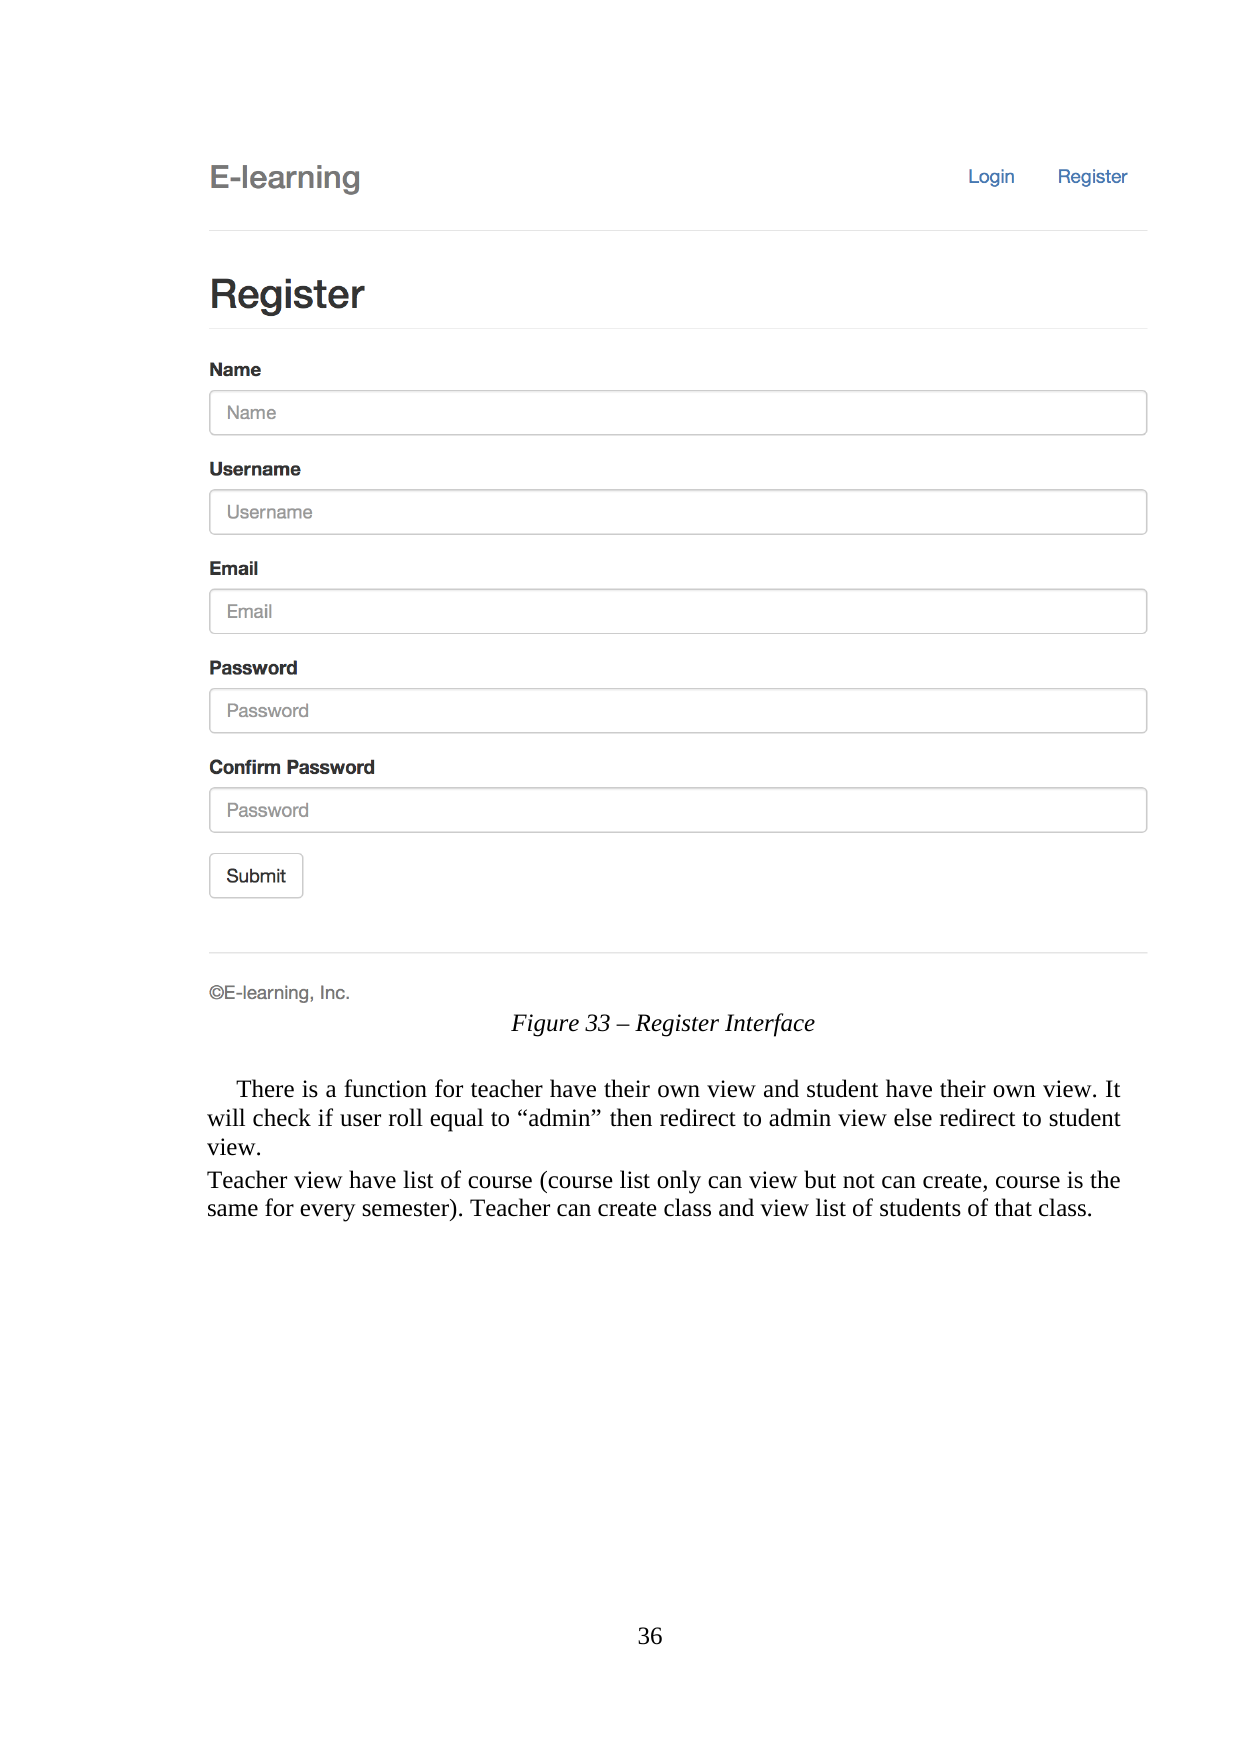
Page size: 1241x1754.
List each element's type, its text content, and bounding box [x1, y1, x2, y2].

text Teacher view have list of course (course list only can view but not can create, course is the same for every semester). Teacher can create class and view list of students of that class. [207, 1165, 1122, 1222]
text There is a function for teacher have their own view and student have their own view. It will check if user roll equal to “admin” then redirect to admin view else redirect to student view. [207, 1074, 1122, 1161]
text Figure 33 – Register Interface [207, 1008, 1122, 1037]
picture [206, 147, 1152, 1005]
